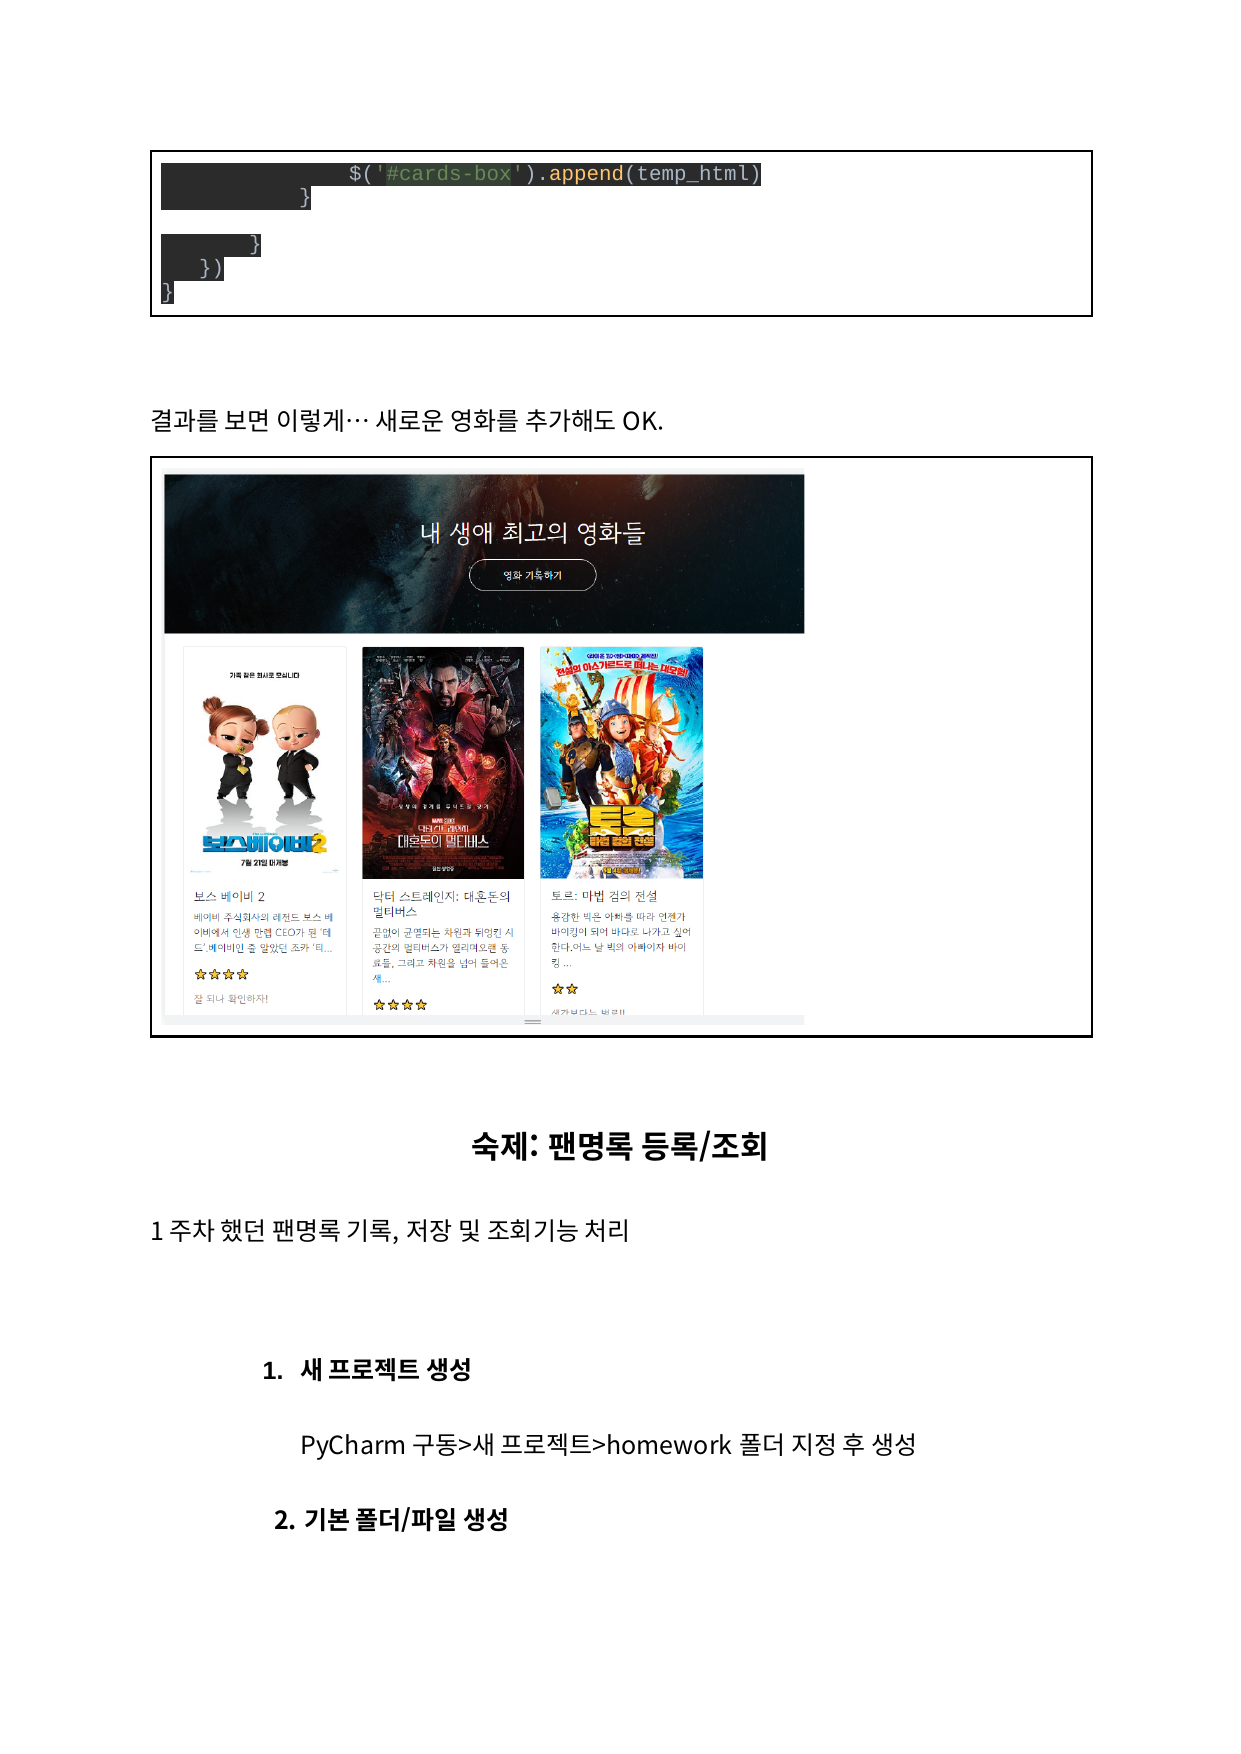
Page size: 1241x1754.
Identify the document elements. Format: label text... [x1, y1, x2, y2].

text 2. 기본 폴더/파일 생성 [225, 1501, 1090, 1537]
text 결과를 보면 이렇게… 새로운 영화를 추가해도 OK. [150, 402, 1090, 438]
text 1주차 했던 팬명록 기록, 저장 및 조회기능 처리 [150, 1211, 1090, 1247]
table_header [152, 458, 1091, 1035]
picture [161, 468, 805, 1025]
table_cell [152, 152, 1091, 315]
text 숙제: 팬명록 등록/조회 [150, 1122, 1090, 1167]
list 새 프로젝트 생성 [262, 1350, 1090, 1386]
text PyCharm구동>새 프로젝트>homework 폴더 지정 후 생성 [300, 1425, 1090, 1462]
